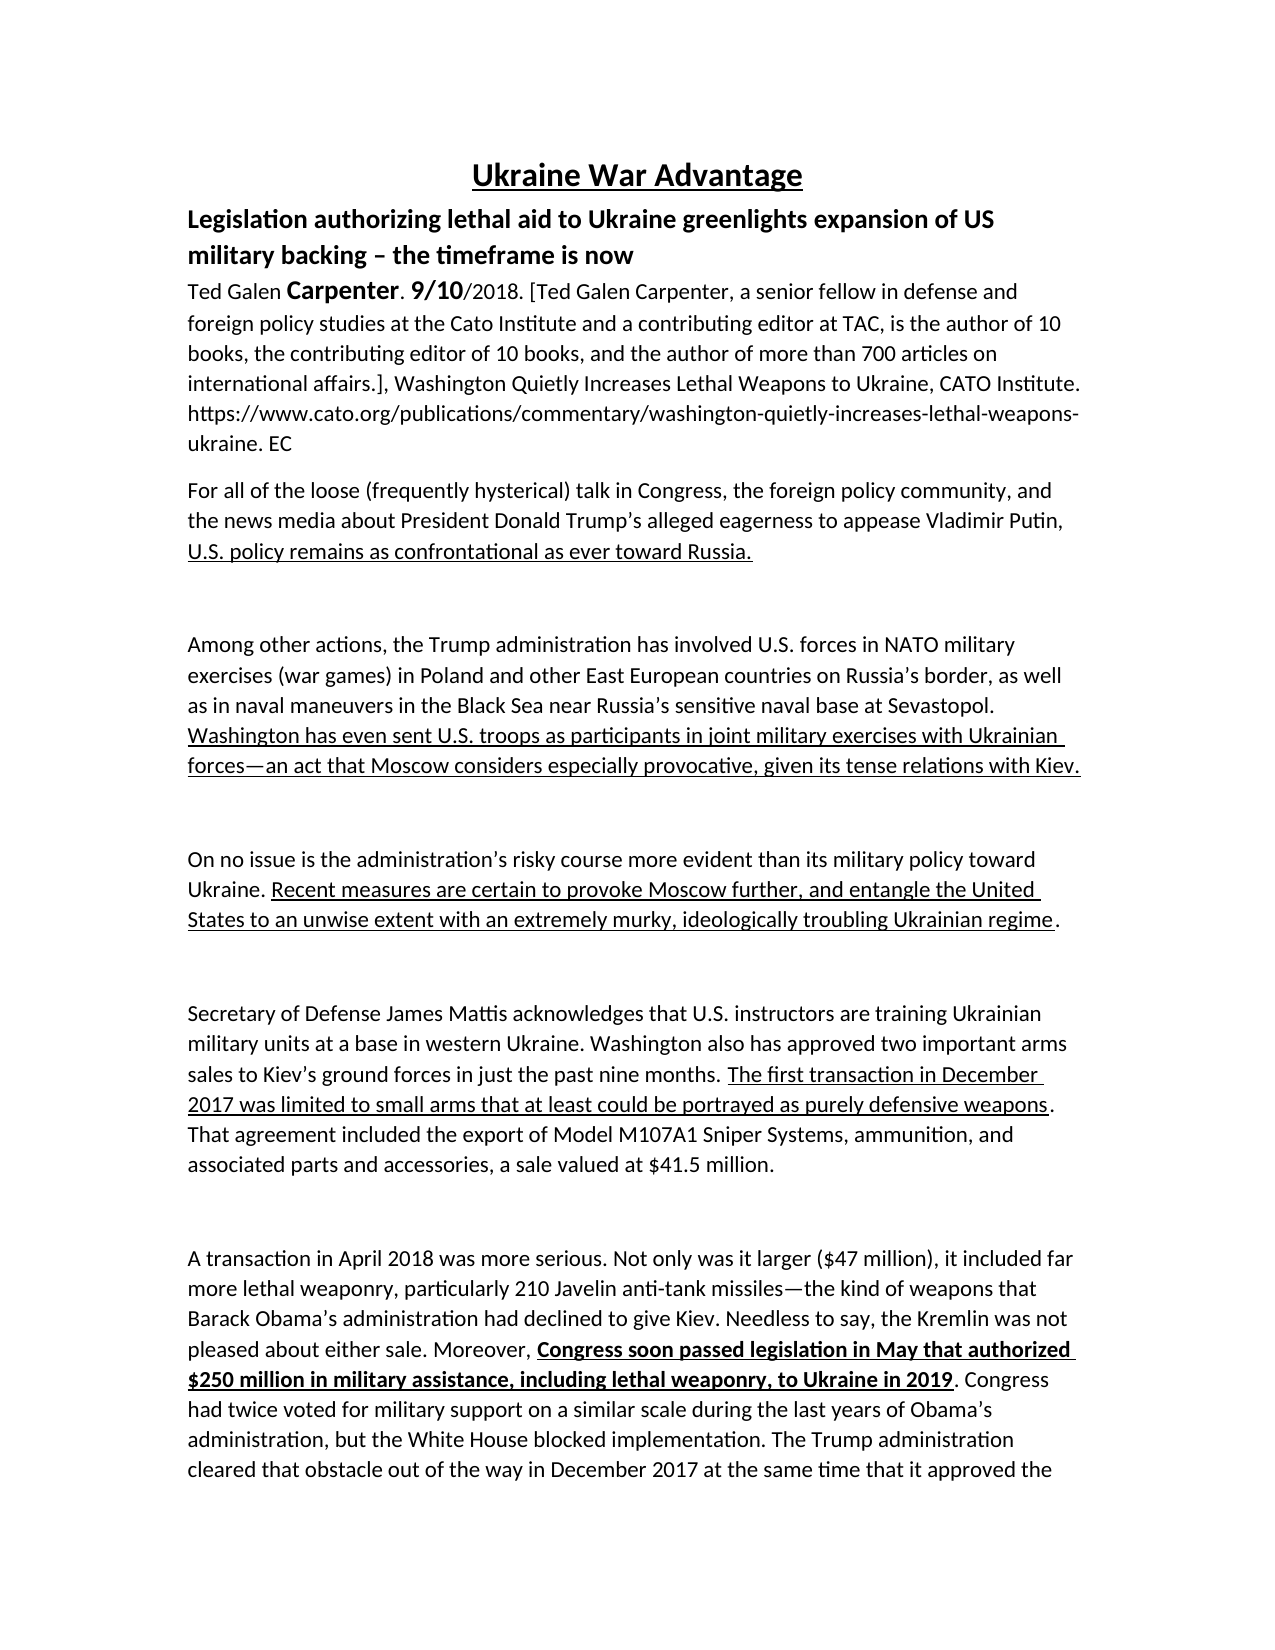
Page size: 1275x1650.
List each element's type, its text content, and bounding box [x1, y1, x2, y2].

subtitle Legislation authorizing lethal aid to Ukraine greenlights expansion of US military backing – the timeframe is now [187, 202, 1087, 271]
text For all of the loose (frequently hysterical) talk in Congress, the foreign policy community, and the news media about President Donald Trump’s alleged eagerness to appease Vladimir Putin, U.S. policy remains as confrontational as ever toward Russia. [187, 476, 1087, 565]
text Among other actions, the Trump administration has involved U.S. forces in NATO military exercises (war games) in Poland and other East European countries on Russia’s border, as well as in naval maneuvers in the Black Sea near Russia’s sensitive naval base at Sevastopol. Washington has even sent U.S. troops as participants in joint military exercises with Ukrainian forces—an act that Moscow considers especially provocative, given its tense relations with Kiev. [187, 631, 1087, 779]
text Secretary of Defense James Mattis acknowledges that U.S. instructors are training Ukrainian military units at a base in western Ukraine. Washington also has approved two important arms sales to Kiev’s ground forces in just the past nine months. The first transaction in December 2017 was limited to small arms that at least could be portrayed as purely defensive weapons. That agreement included the export of Model M107A1 Sniper Systems, ammunition, and associated parts and accessories, a sale valued at $41.5 million. [187, 999, 1087, 1178]
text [187, 1244, 1087, 1484]
text Ted Galen Carpenter. 9/10/2018. [Ted Galen Carpenter, a senior fellow in defense and foreign policy studies at the Cato Institute and a contributing editor at TAC, is the author of 10 books, the contributing editor of 10 books, and the author of more than 700 articles on international affairs.], Washington Quietly Increases Lethal Weapons to Ukraine, CATO Institute. https://www.cato.org/publications/commentary/washington-quietly-increases-lethal-weapons-ukraine. EC [187, 273, 1087, 458]
subtitle Ukraine War Advantage [187, 154, 1087, 195]
text On no issue is the administration’s risky course more evident than its military policy toward Ukraine. Recent measures are certain to provoke Moscow further, and entangle the United States to an unwise extent with an extremely murky, ideologically troubling Ukrainian regime. [187, 845, 1087, 934]
